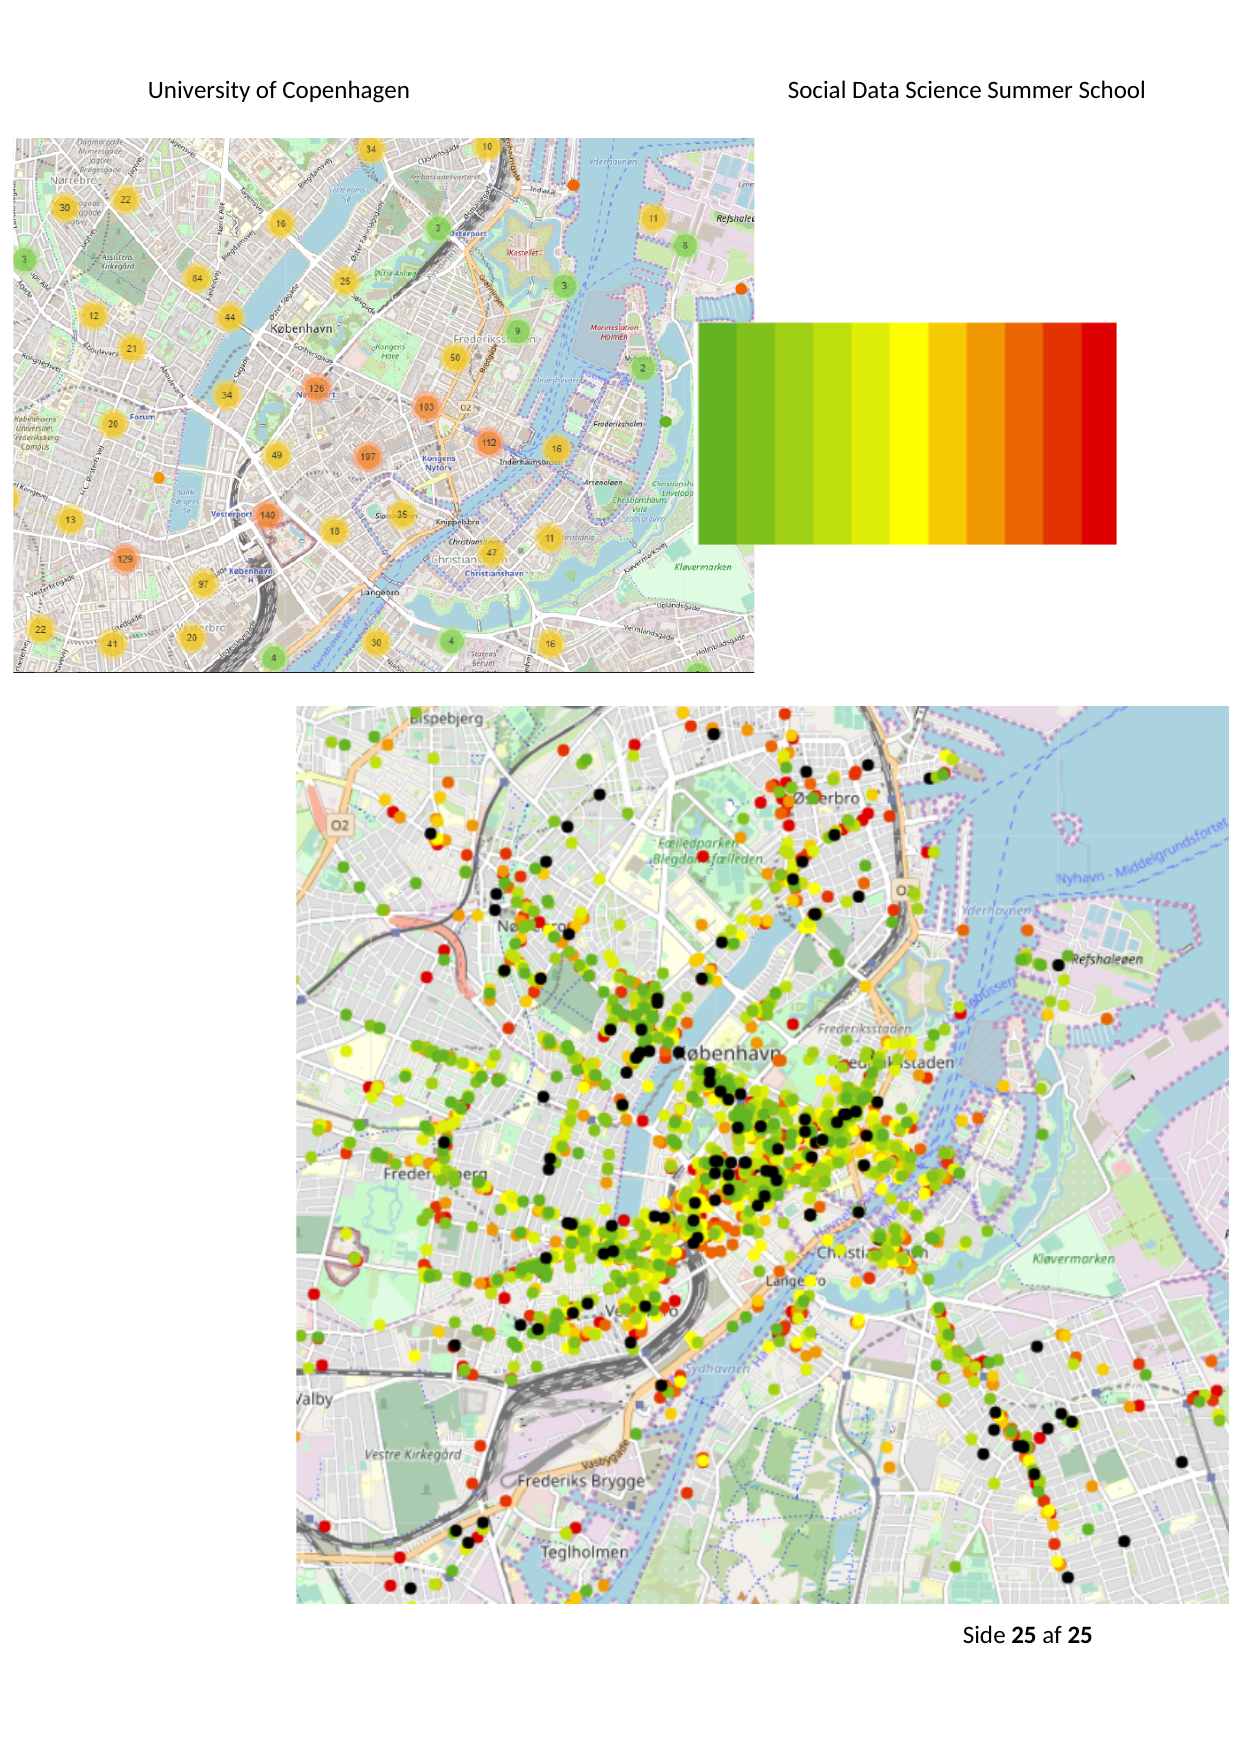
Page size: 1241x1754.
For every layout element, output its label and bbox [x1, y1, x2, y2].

picture [694, 323, 1116, 544]
picture [296, 706, 1229, 1604]
picture [13, 138, 755, 673]
